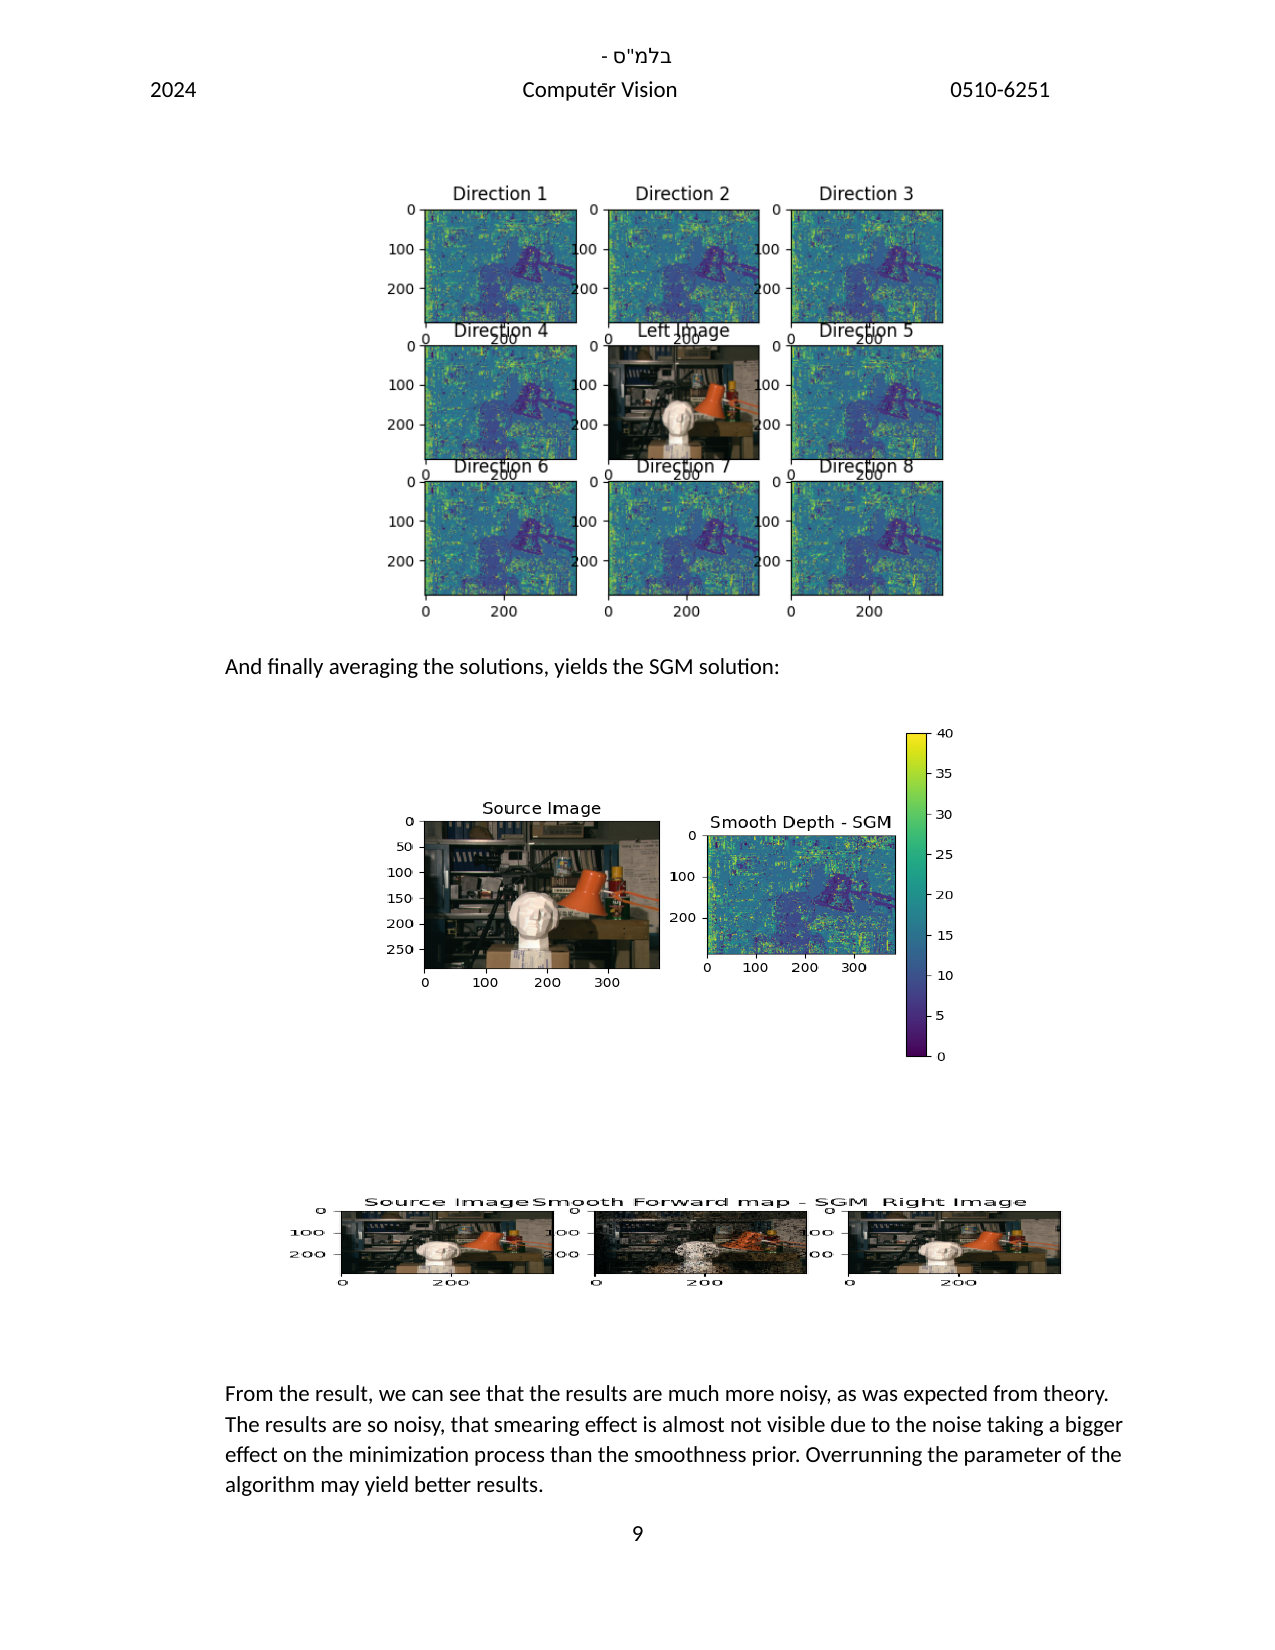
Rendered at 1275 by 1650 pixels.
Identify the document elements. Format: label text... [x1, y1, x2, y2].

picture [341, 682, 1009, 1102]
list And finally averaging the solutions, yields the SGM solution: [225, 652, 1125, 680]
picture [225, 1103, 1153, 1378]
picture [341, 150, 1009, 650]
list From the result, we can see that the results are much more noisy, as was expected from theory. [225, 1379, 1125, 1407]
list The results are so noisy, that smearing effect is almost not visible due to the noise taking a bigger effect on the minimization process than the smoothness prior. Overrunning the parameter of the algorithm may yield better results. [225, 1410, 1125, 1498]
